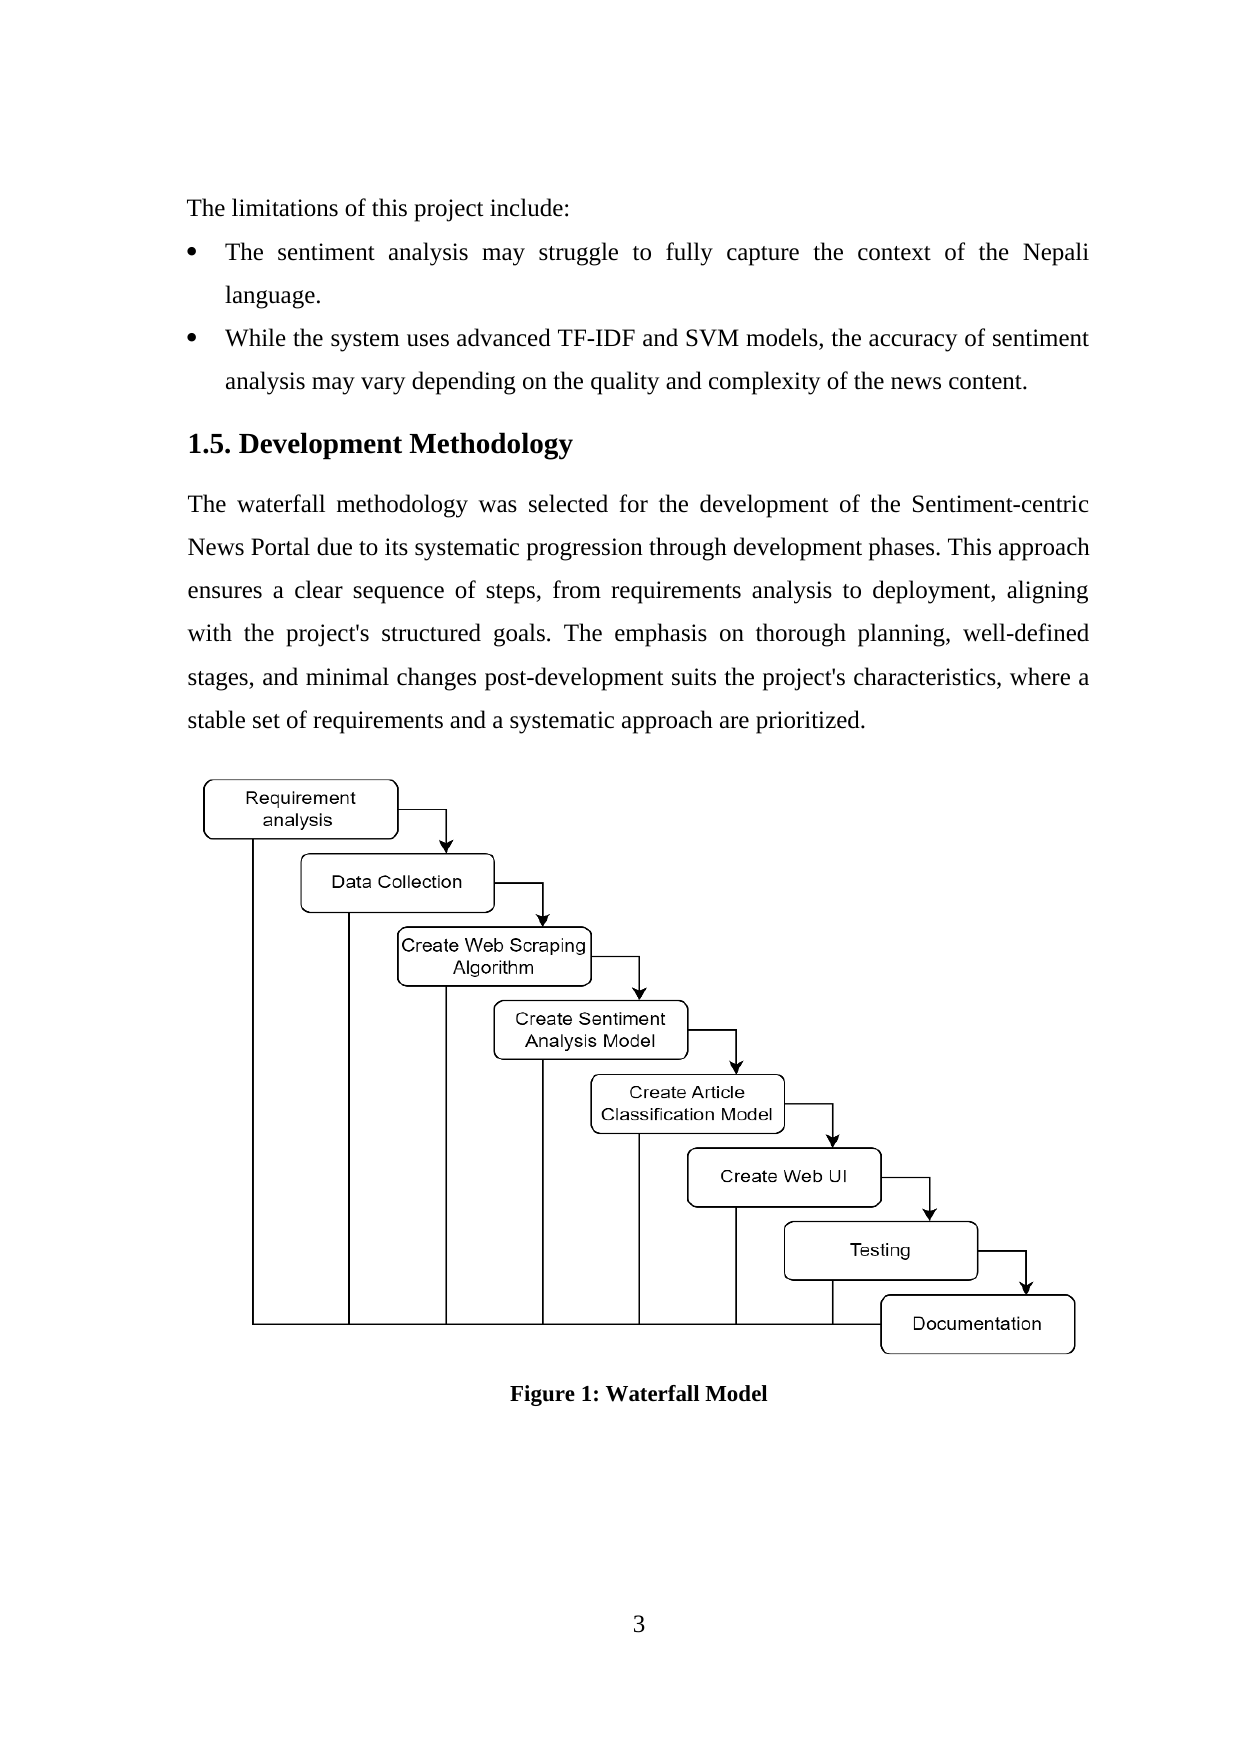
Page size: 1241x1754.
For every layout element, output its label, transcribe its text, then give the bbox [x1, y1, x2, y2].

text The limitations of this project include: [186, 193, 1090, 222]
list The sentiment analysis may struggle to fully capture the context of the Nepali language. [187, 237, 1090, 309]
list While the system uses advanced TF-IDF and SVM models, the accuracy of sentiment analysis may vary depending on the quality and complexity of the news content. [187, 323, 1090, 395]
text The waterfall methodology was selected for the development of the Sentiment-centric News Portal due to its systematic progression through development phases. This approach ensures a clear sequence of steps, from requirements analysis to deployment, aligning with the project's structured goals. The emphasis on thorough planning, well-defined stages, and minimal changes post-development suits the project's characteristics, where a stable set of requirements and a systematic approach are prioritized. [187, 489, 1090, 733]
picture [187, 764, 1091, 1363]
subtitle 1.5. Development Methodology [187, 426, 1090, 460]
text Figure 1: Waterfall Model [187, 1379, 1090, 1406]
